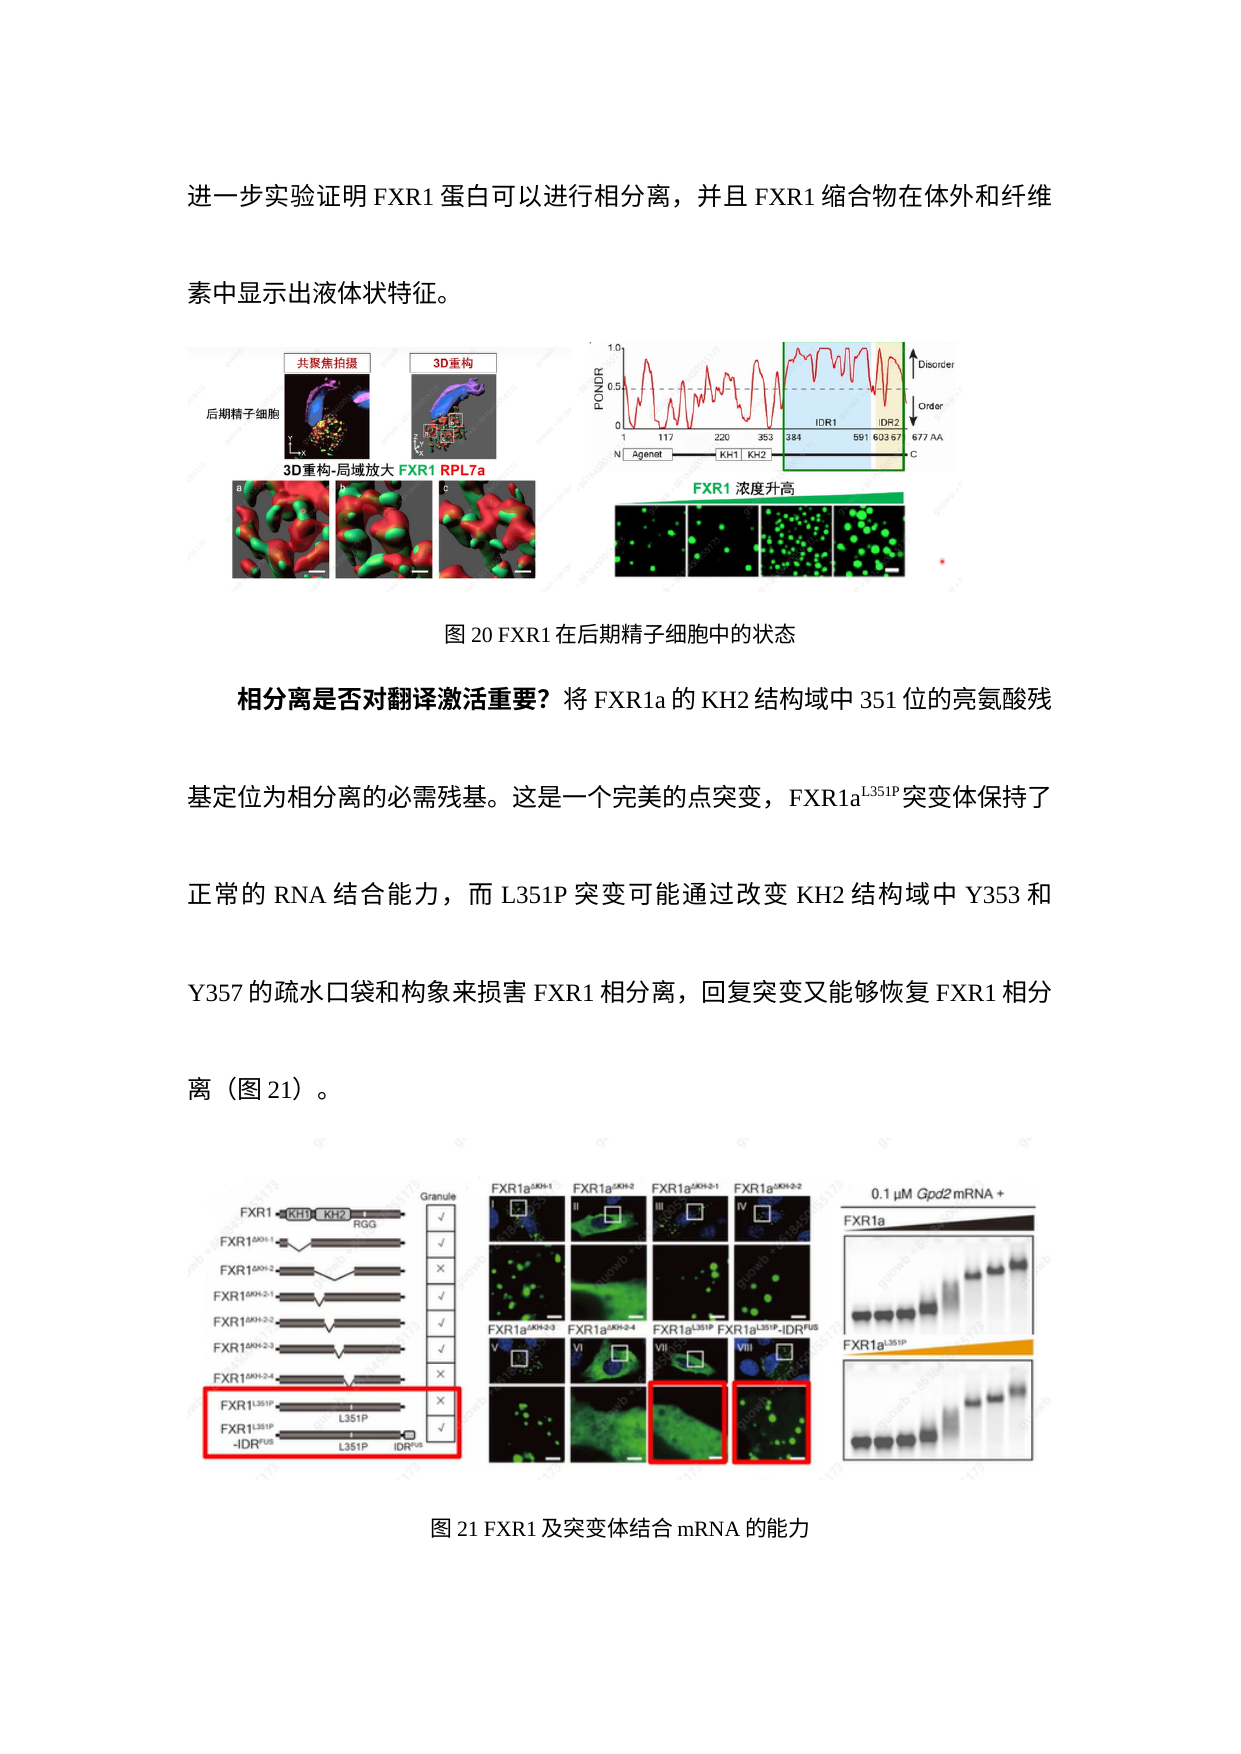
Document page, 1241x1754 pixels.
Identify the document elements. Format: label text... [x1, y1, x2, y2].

text 图 20 FXR1在后期精子细胞中的状态 [187, 617, 1053, 649]
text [187, 162, 1053, 324]
picture [187, 1138, 1053, 1480]
text 图 21 FXR1及突变体结合mRNA的能力 [187, 1510, 1053, 1543]
picture [577, 342, 962, 592]
picture [187, 347, 572, 592]
text 相分离是否对翻译激活重要？将FXR1a的KH2结构域中351位的亮氨酸残基定位为相分离的必需残基。这是一个完美的点突变，FXR1aL351P突变体保持了正常的RNA结合能力，而L351P突变可能通过改变KH2结构域中Y353和Y357的疏水口袋和构象来损害FXR1相分离，回复突变又能够恢复FXR1相分离（图21）。 [187, 665, 1053, 1120]
